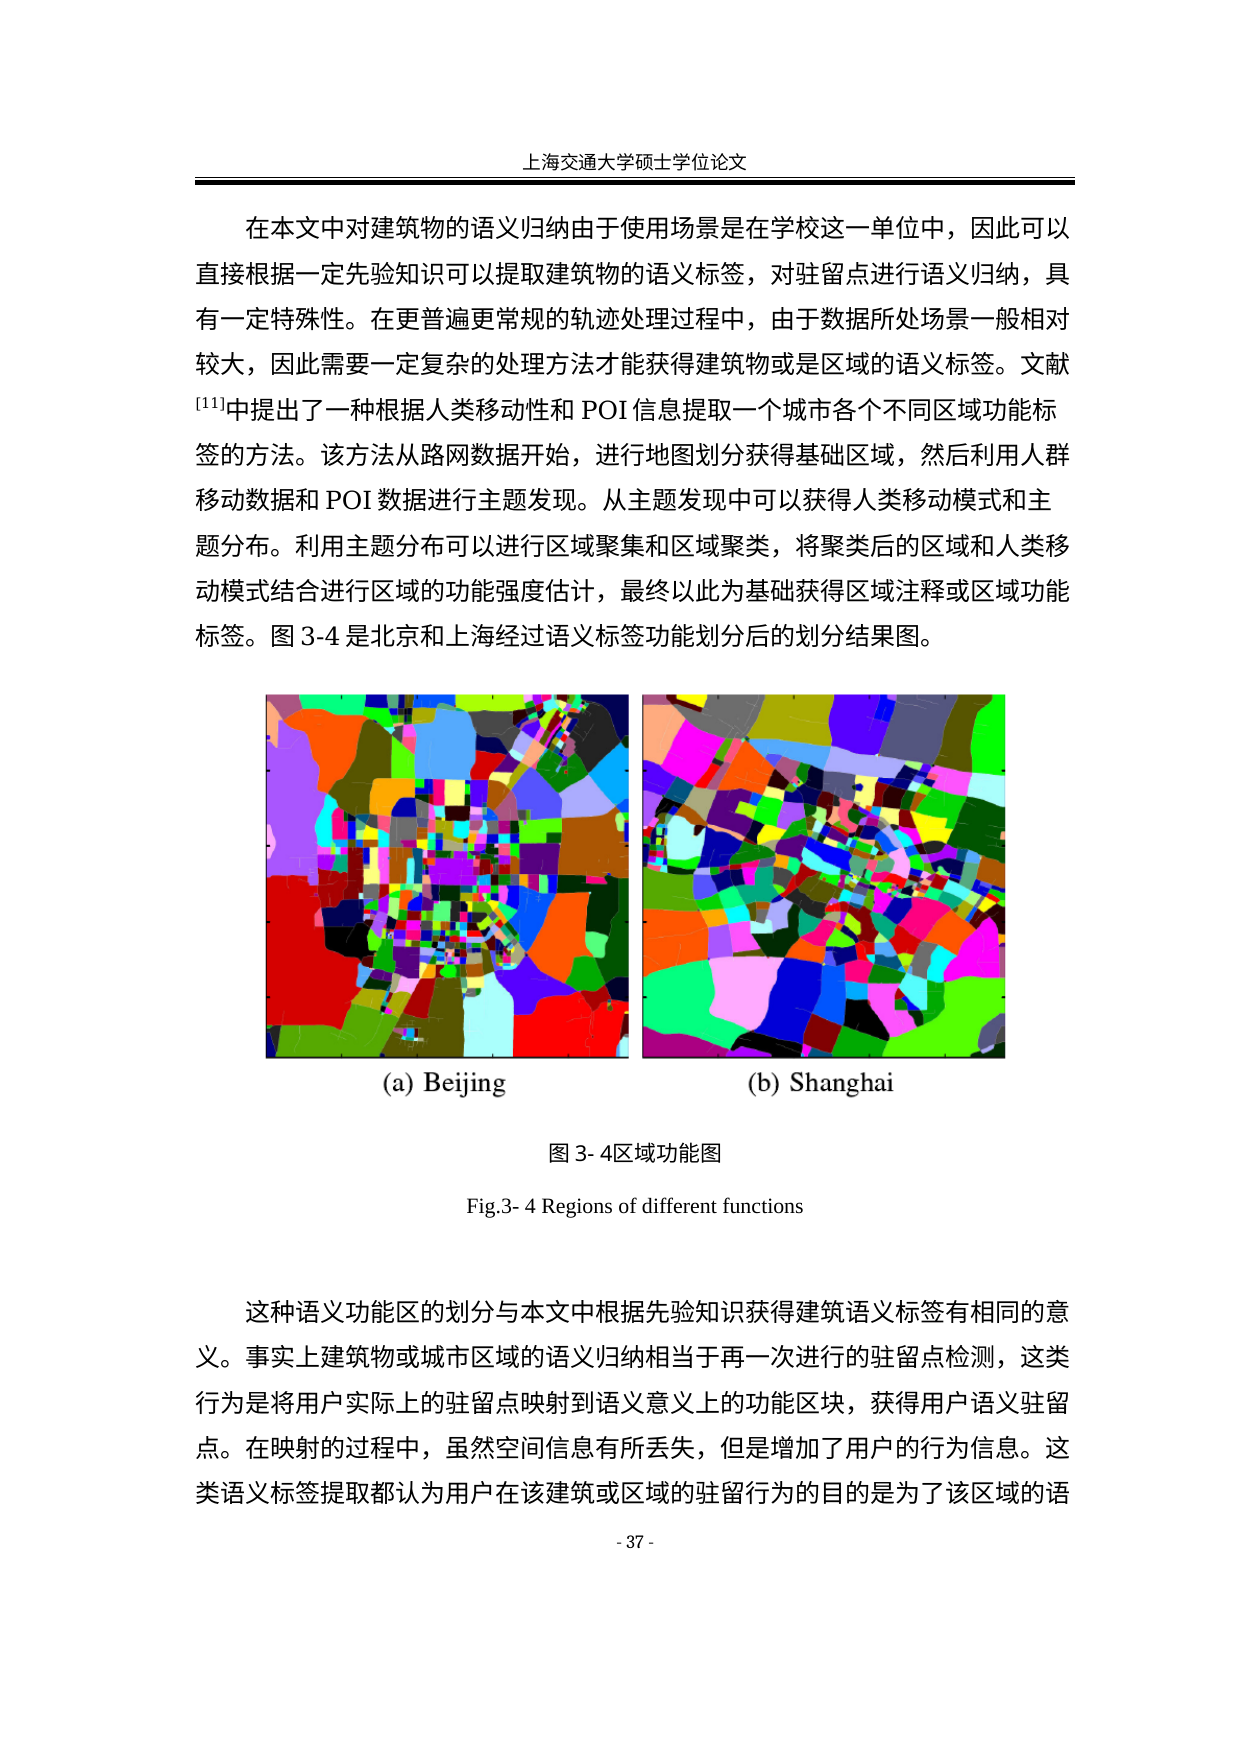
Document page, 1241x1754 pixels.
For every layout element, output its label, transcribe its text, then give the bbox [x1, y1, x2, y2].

text 图3- 4区域功能图 [195, 1136, 1075, 1167]
picture [247, 682, 1023, 1111]
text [195, 1292, 1075, 1510]
text 在本文中对建筑物的语义归纳由于使用场景是在学校这一单位中，因此可以直接根据一定先验知识可以提取建筑物的语义标签，对驻留点进行语义归纳，具有一定特殊性。在更普遍更常规的轨迹处理过程中，由于数据所处场景一般相对较大，因此需要一定复杂的处理方法才能获得建筑物或是区域的语义标签。文献[11]中提出了一种根据人类移动性和POI信息提取一个城市各个不同区域功能标签的方法。该方法从路网数据开始，进行地图划分获得基础区域，然后利用人群移动数据和POI数据进行主题发现。从主题发现中可以获得人类移动模式和主题分布。利用主题分布可以进行区域聚集和区域聚类，将聚类后的区域和人类移动模式结合进行区域的功能强度估计，最终以此为基础获得区域注释或区域功能标签。图3-4是北京和上海经过语义标签功能划分后的划分结果图。 [195, 209, 1075, 653]
text Fig.3- 4 Regions of different functions [195, 1193, 1075, 1218]
